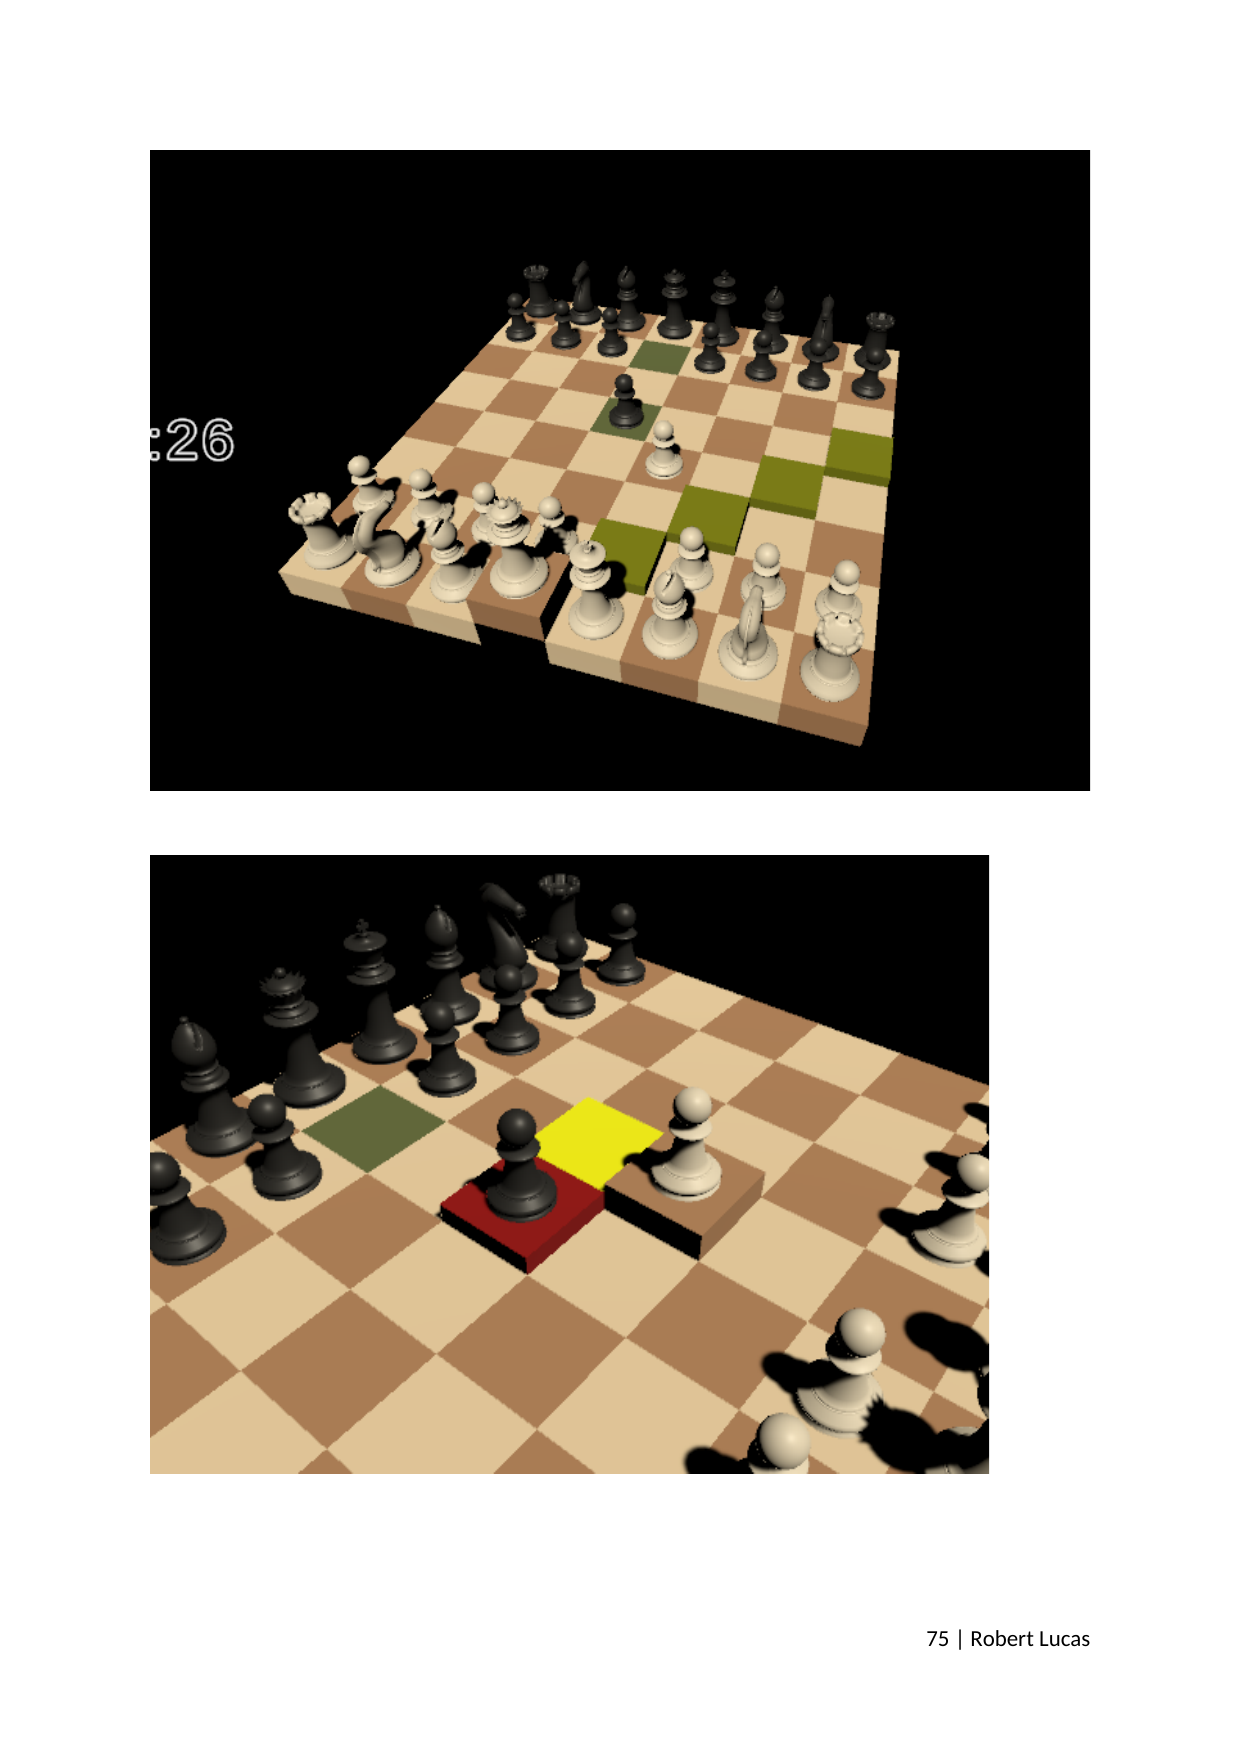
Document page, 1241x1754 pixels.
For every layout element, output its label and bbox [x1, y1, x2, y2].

picture [150, 150, 1091, 791]
picture [150, 855, 990, 1474]
